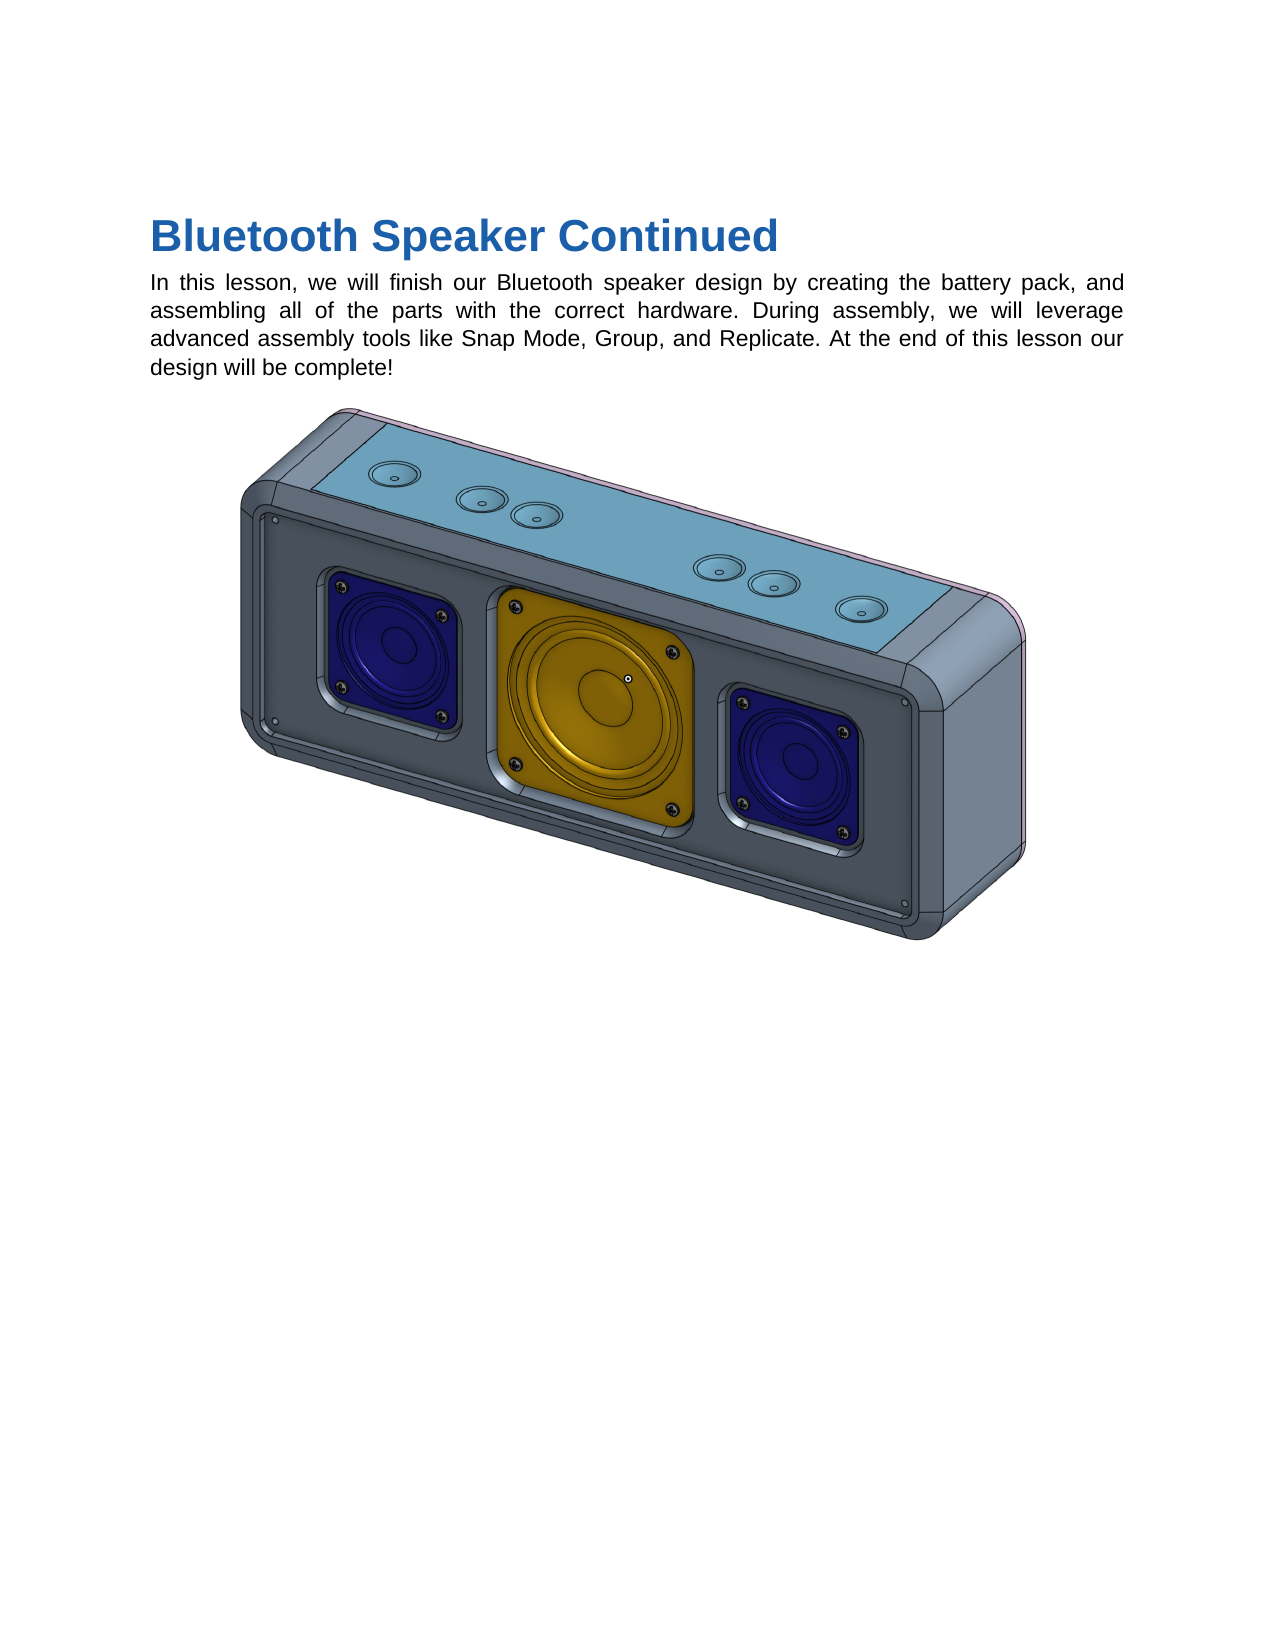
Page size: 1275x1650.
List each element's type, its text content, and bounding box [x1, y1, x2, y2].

picture [194, 398, 1080, 948]
subtitle Bluetooth Speaker Continued [150, 209, 1125, 261]
text In this lesson, we will finish our Bluetooth speaker design by creating the battery pack, and assembling all of the parts with the correct hardware. During assembly, we will leverage advanced assembly tools like Snap Mode, Group, and Replicate. At the end of this lesson our design will be complete! [150, 268, 1125, 380]
